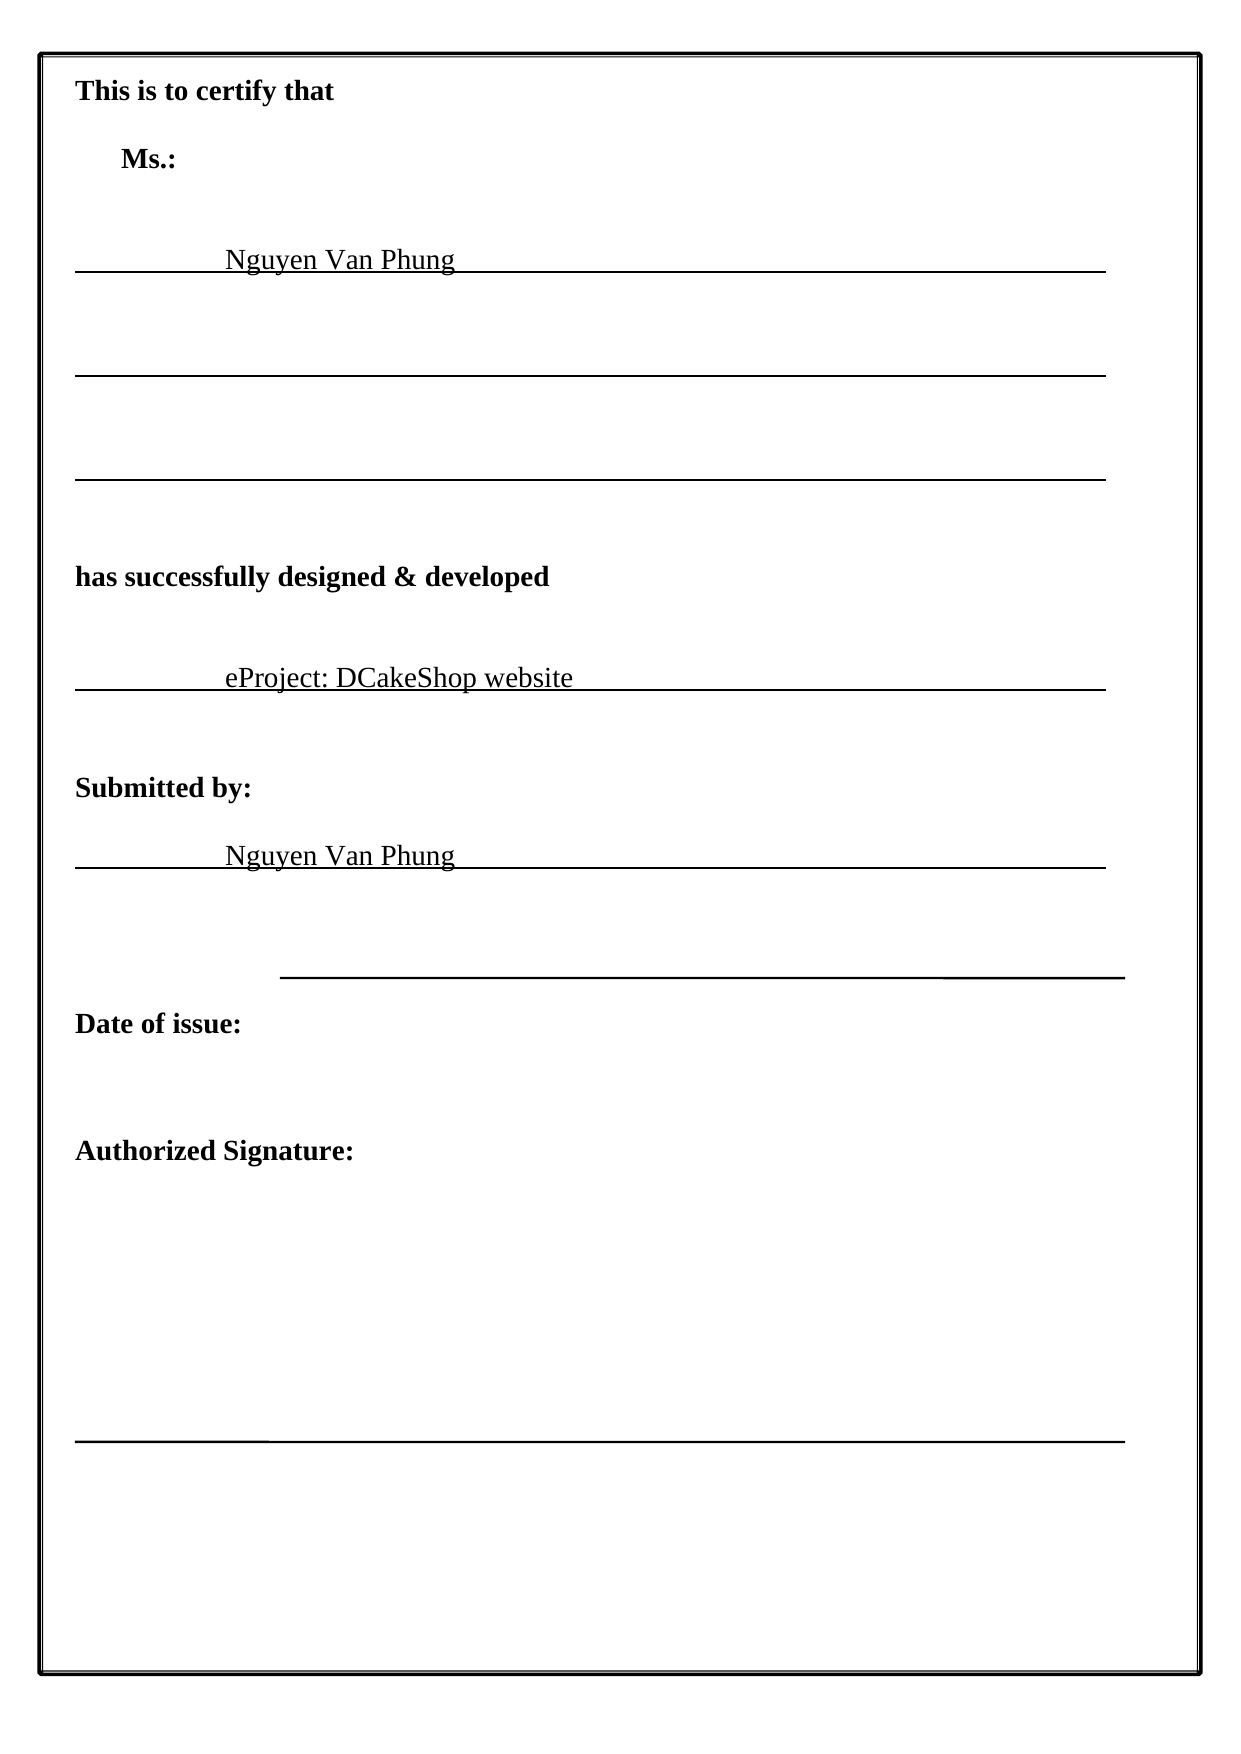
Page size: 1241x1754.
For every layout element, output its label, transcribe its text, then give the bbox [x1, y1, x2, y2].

text This is to certify that [75, 73, 1203, 107]
text Date of issue: [75, 1007, 1203, 1040]
text eProject: DCakeShop website [75, 660, 1203, 694]
text Authorized Signature: [75, 1133, 1203, 1167]
text Submitted by: [75, 770, 1203, 804]
text Ms.: [75, 141, 1203, 174]
text has successfully designed & developed [75, 559, 1203, 592]
text Nguyen Van Phung [75, 838, 1203, 872]
text Nguyen Van Phung [75, 242, 1203, 275]
